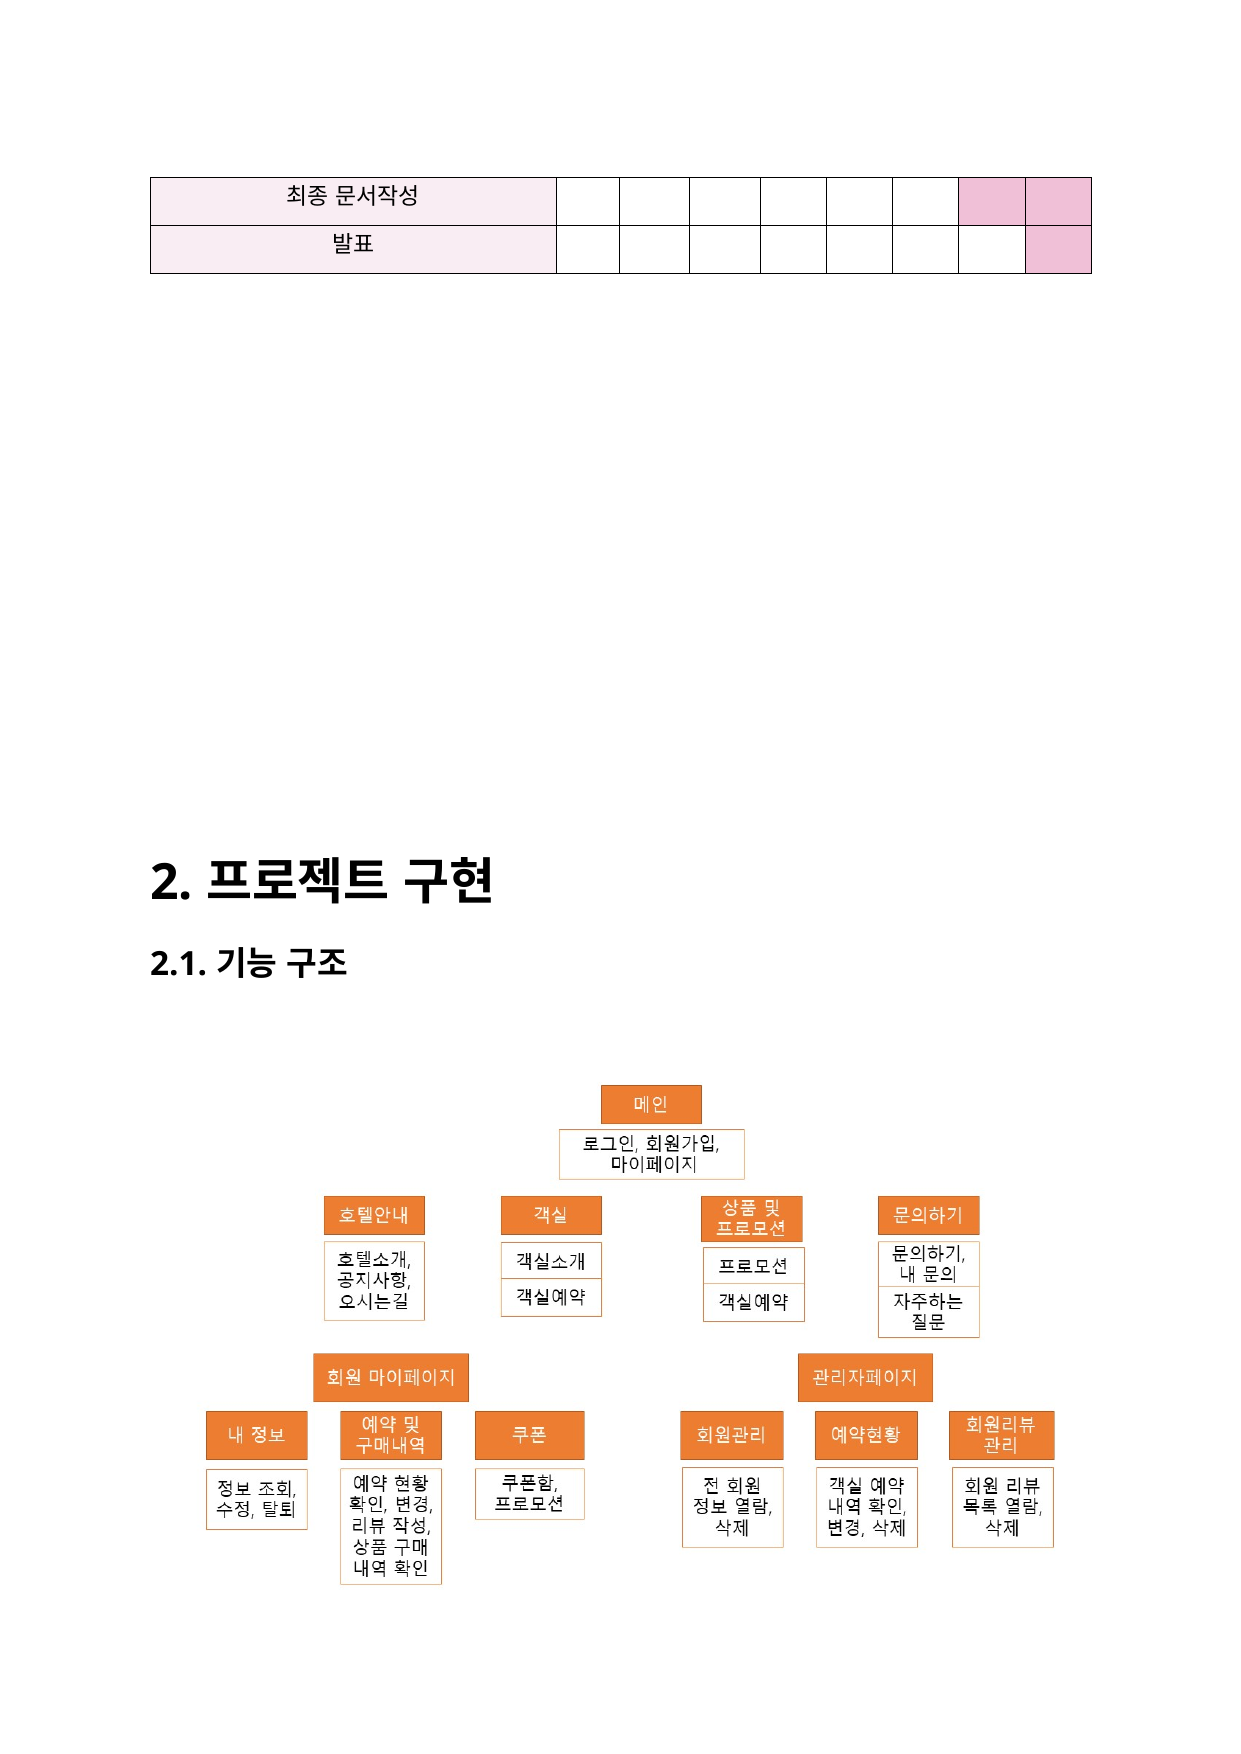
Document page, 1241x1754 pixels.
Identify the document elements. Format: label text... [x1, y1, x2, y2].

table_cell [893, 178, 958, 225]
picture [150, 1070, 1090, 1601]
table_cell [557, 226, 619, 273]
table_cell [959, 178, 1025, 225]
table_cell [620, 178, 689, 225]
subtitle 2. 프로젝트 구현 [150, 841, 1090, 914]
table_cell [827, 226, 892, 273]
table_cell [690, 226, 760, 273]
table_cell [620, 226, 689, 273]
table_cell 최종 문서작성 [151, 178, 556, 225]
table_cell [827, 178, 892, 225]
table_cell [1026, 178, 1091, 225]
table_cell [557, 178, 619, 225]
table_cell [1026, 226, 1091, 273]
table_cell [893, 226, 958, 273]
table_cell [959, 226, 1025, 273]
table_cell [761, 226, 826, 273]
subtitle 2.1. 기능 구조 [150, 936, 1090, 985]
table_cell [761, 178, 826, 225]
table_cell 발표 [151, 226, 556, 273]
table_cell [690, 178, 760, 225]
